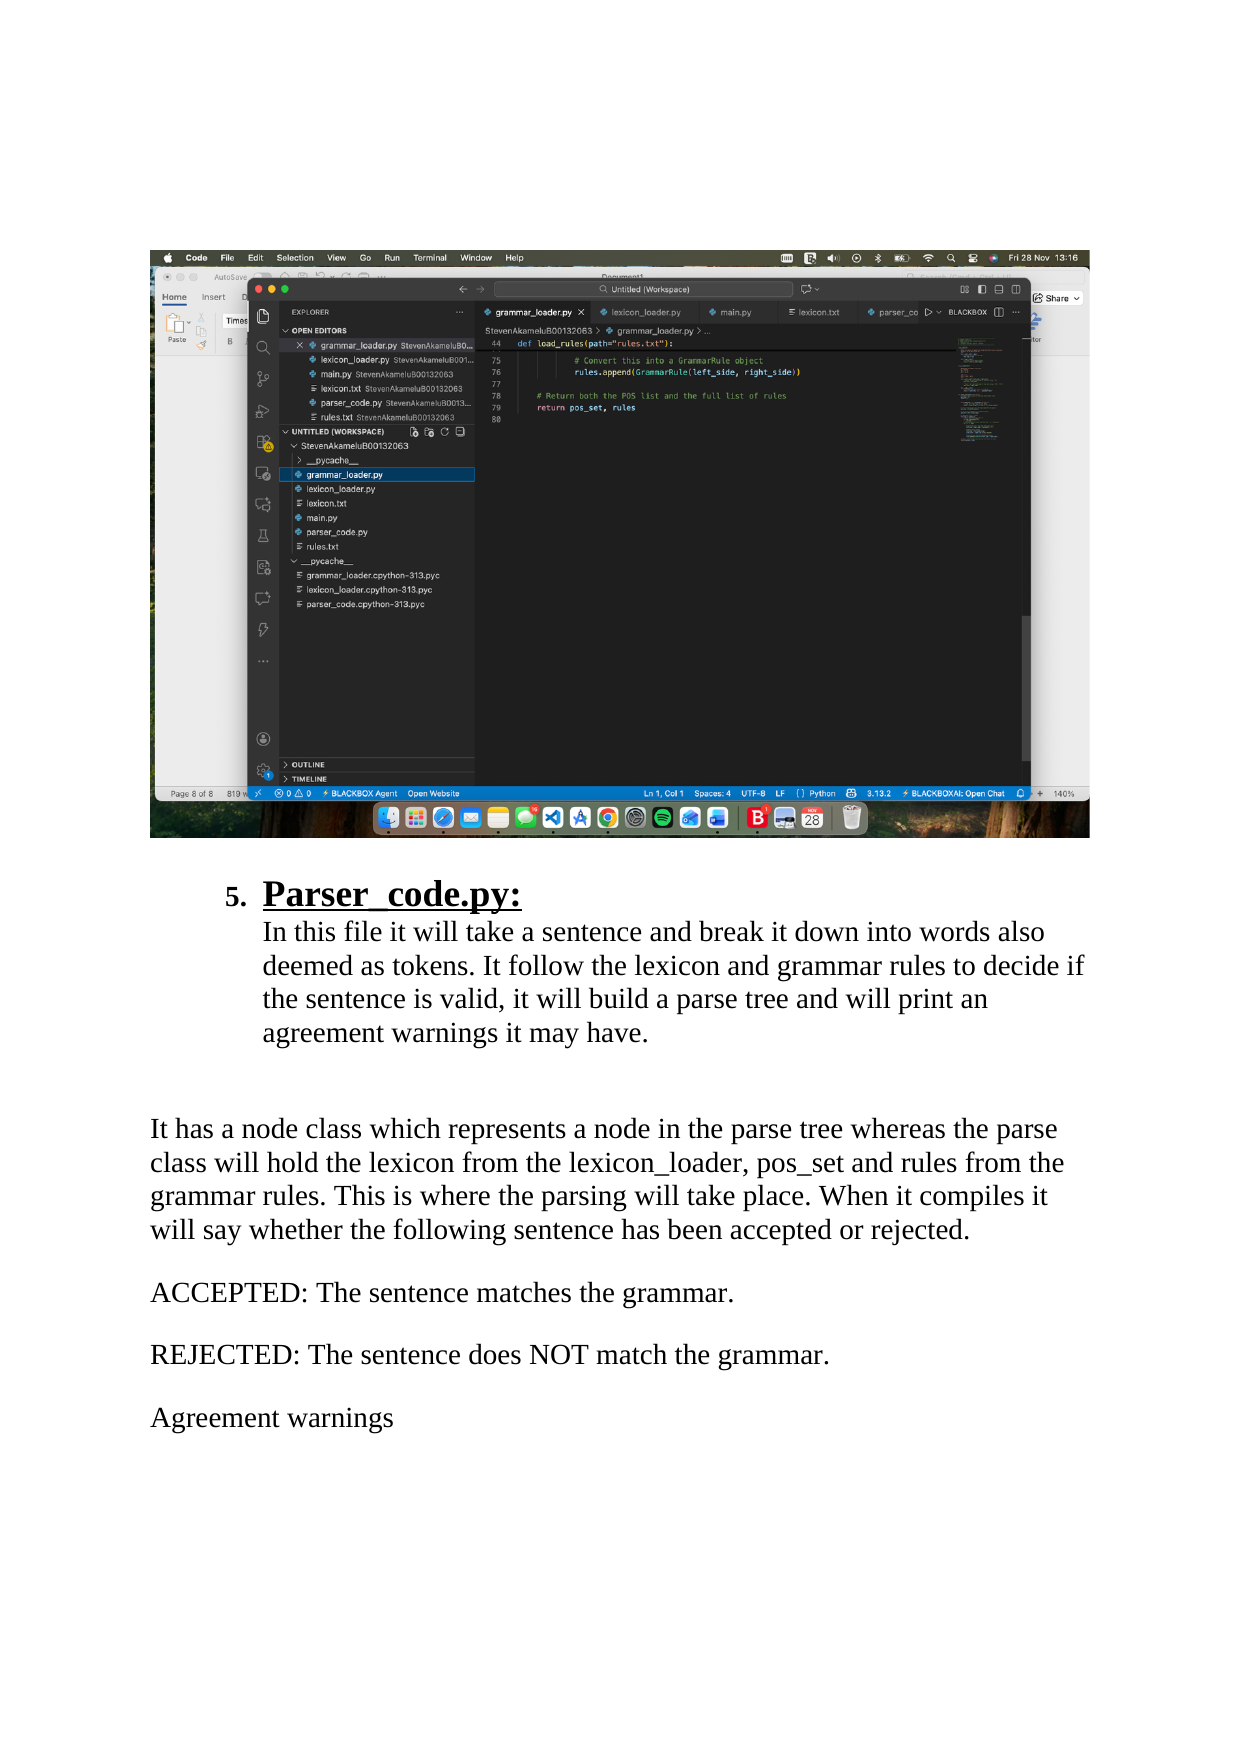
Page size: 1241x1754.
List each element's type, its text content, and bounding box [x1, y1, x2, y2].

text ACCEPTED: The sentence matches the grammar. [150, 1275, 1090, 1308]
list Parser_code.py: [225, 871, 1090, 914]
picture [150, 250, 1090, 838]
text REJECTED: The sentence does NOT match the grammar. [150, 1337, 1090, 1371]
text Agreement warnings [150, 1400, 1090, 1434]
list In this file it will take a sentence and break it down into words also deemed as tokens. It follow the lexicon and grammar rules to decide if the sentence is valid, it will build a parse tree and will print an agreement warnings it may have. [262, 914, 1090, 1049]
text It has a node class which represents a node in the parse tree whereas the parse class will hold the lexicon from the lexicon_loader, pos_set and rules from the grammar rules. This is where the parsing will take place. When it compiles it will say whether the following sentence has been accepted or rejected. [150, 1111, 1090, 1246]
